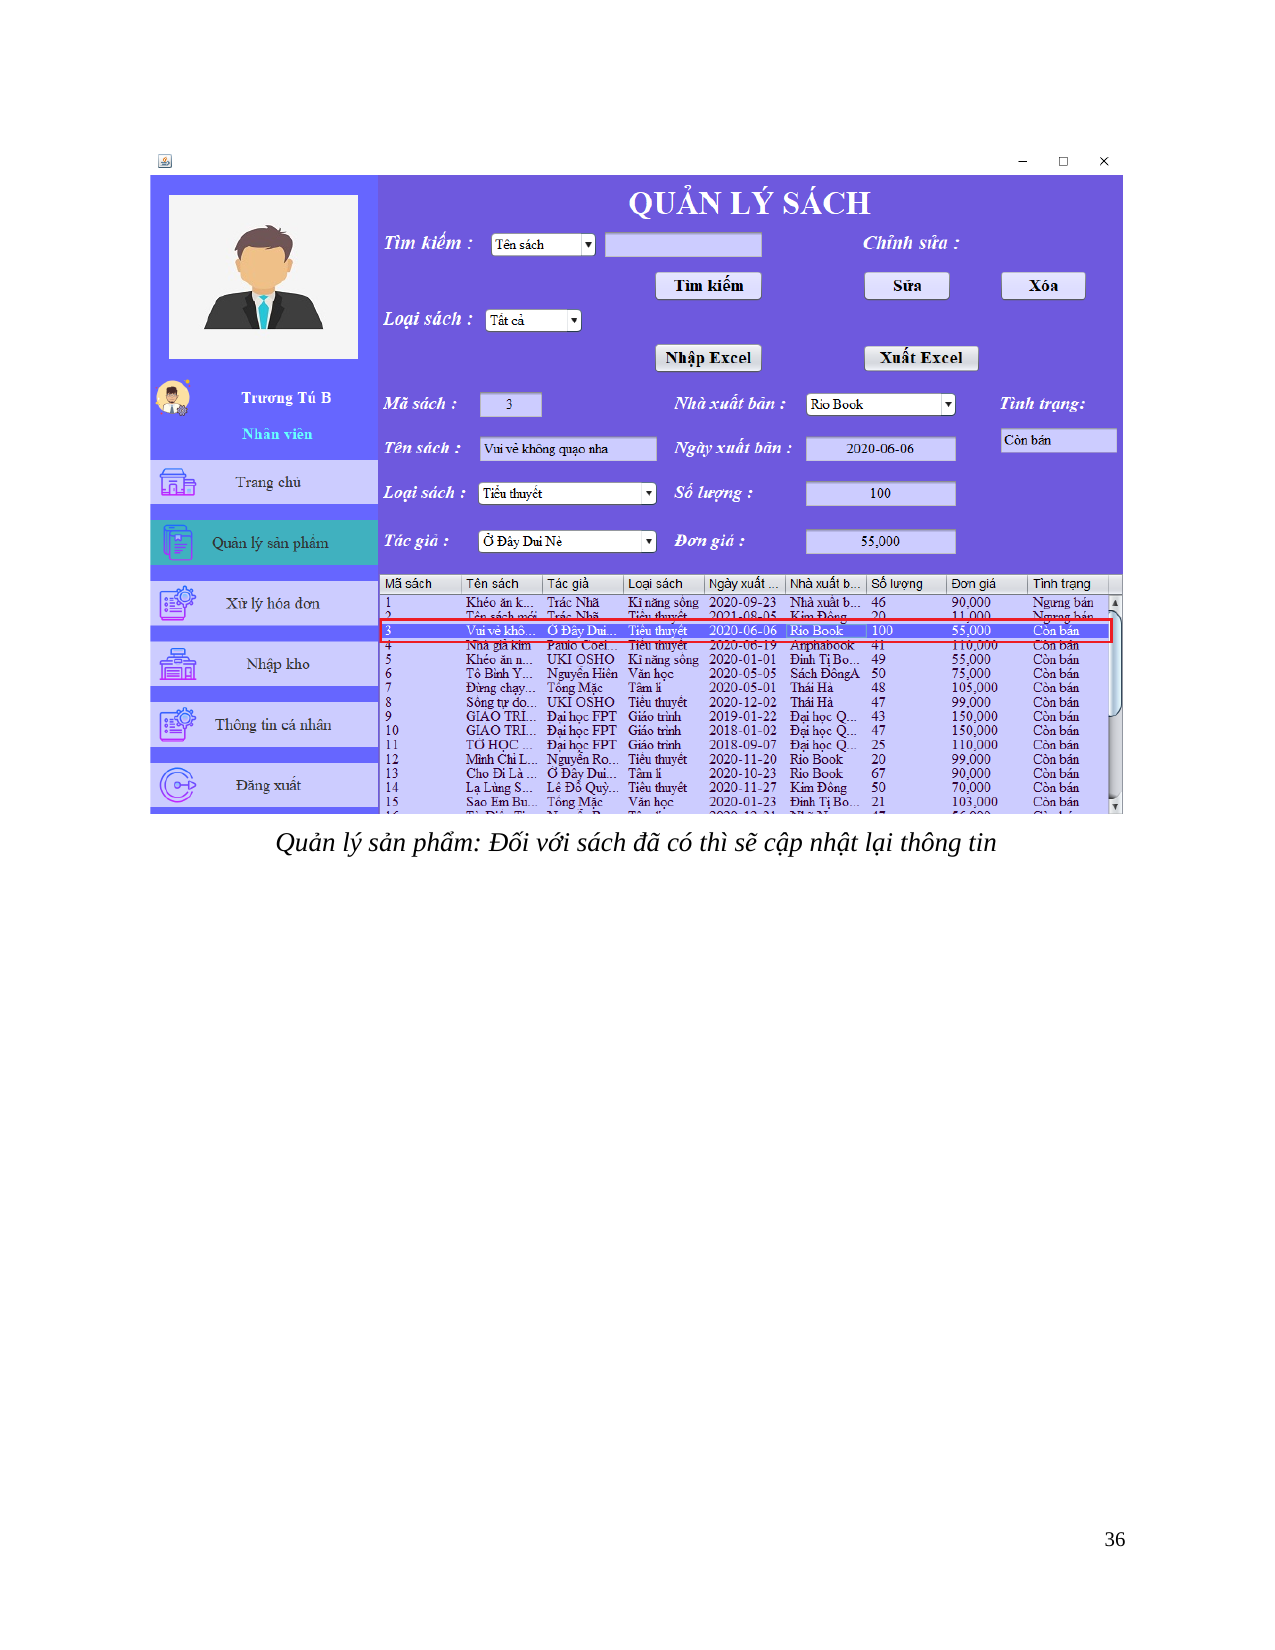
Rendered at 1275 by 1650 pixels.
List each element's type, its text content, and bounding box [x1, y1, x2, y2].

picture [150, 150, 1125, 814]
text Quản lý sản phẩm: Đối với sách đã có thì sẽ cập nhật lại thông tin [150, 826, 1125, 857]
